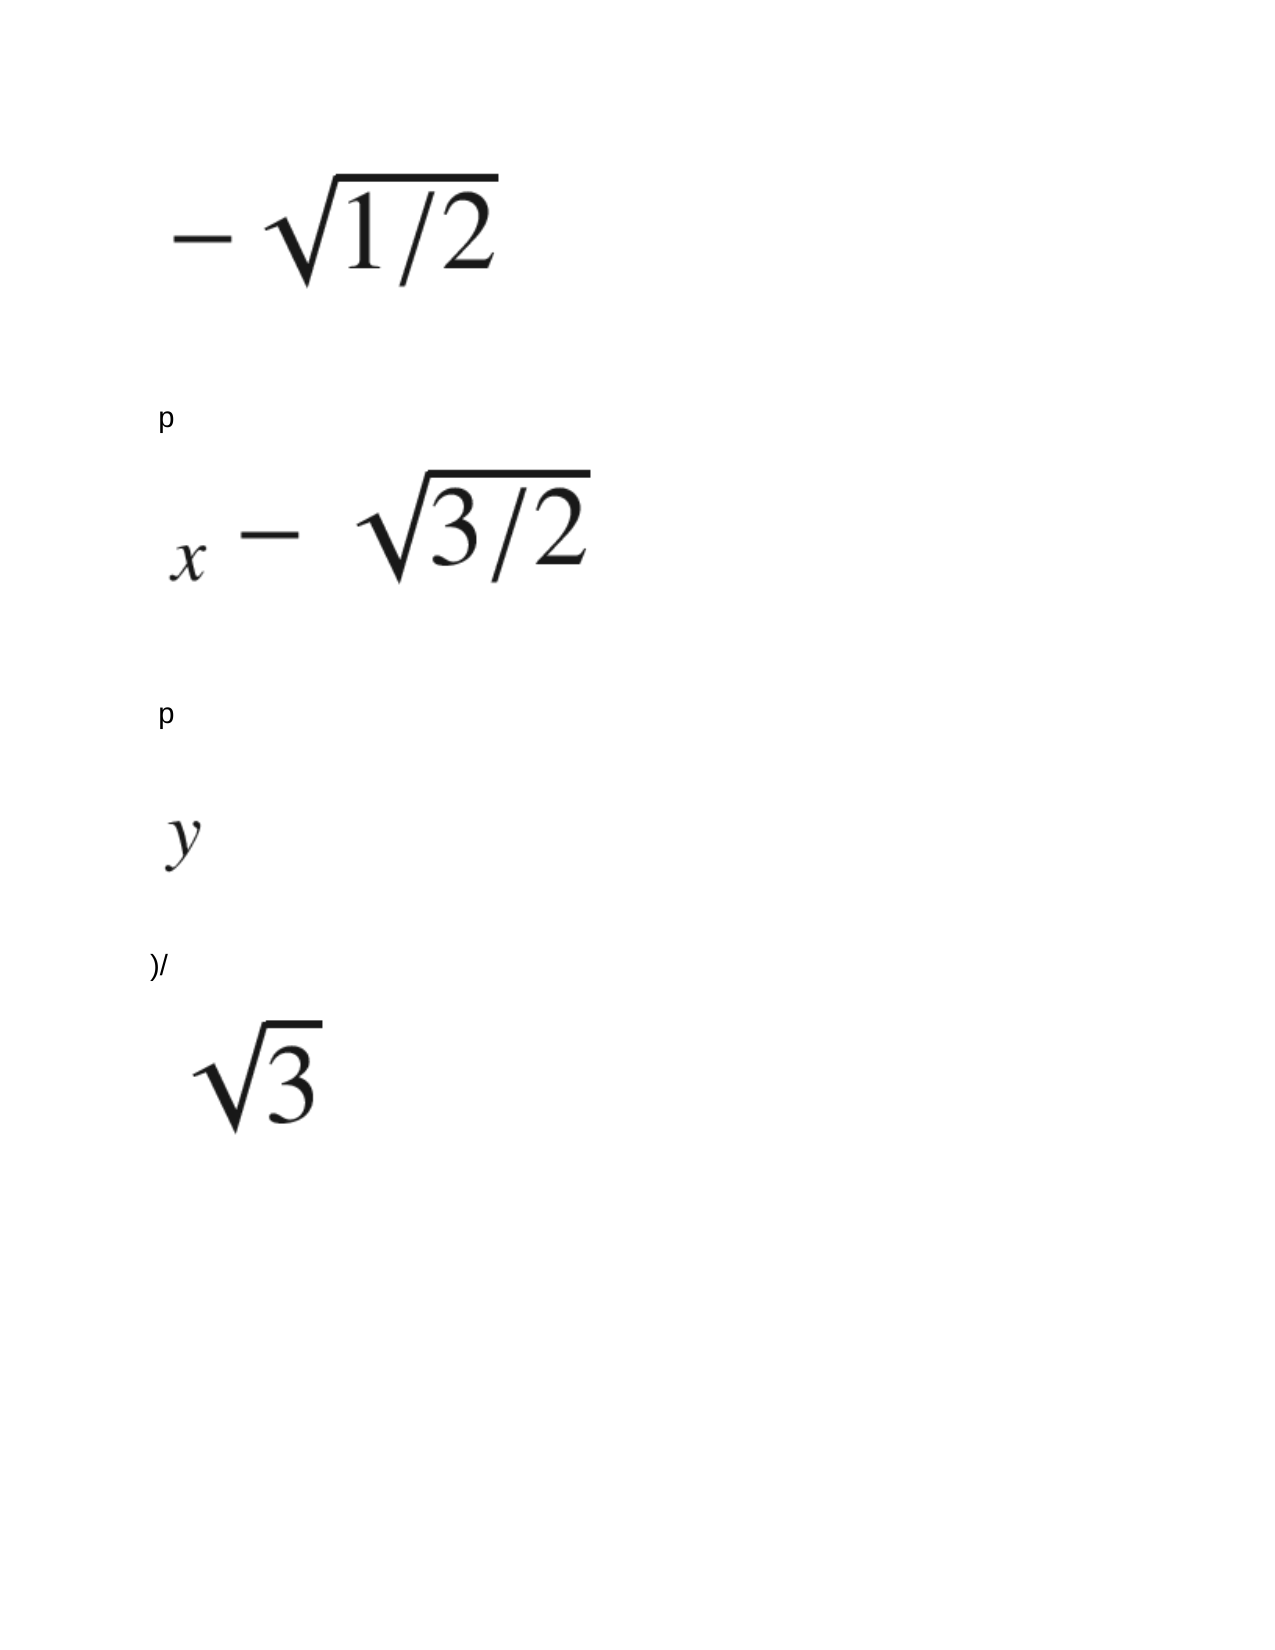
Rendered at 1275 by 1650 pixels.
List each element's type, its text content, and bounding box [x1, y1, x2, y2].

text )/ [150, 948, 1125, 982]
picture [150, 742, 213, 936]
picture [150, 150, 505, 388]
picture [150, 994, 329, 1249]
text p [150, 696, 1125, 729]
picture [150, 446, 597, 684]
text p [150, 400, 1125, 433]
